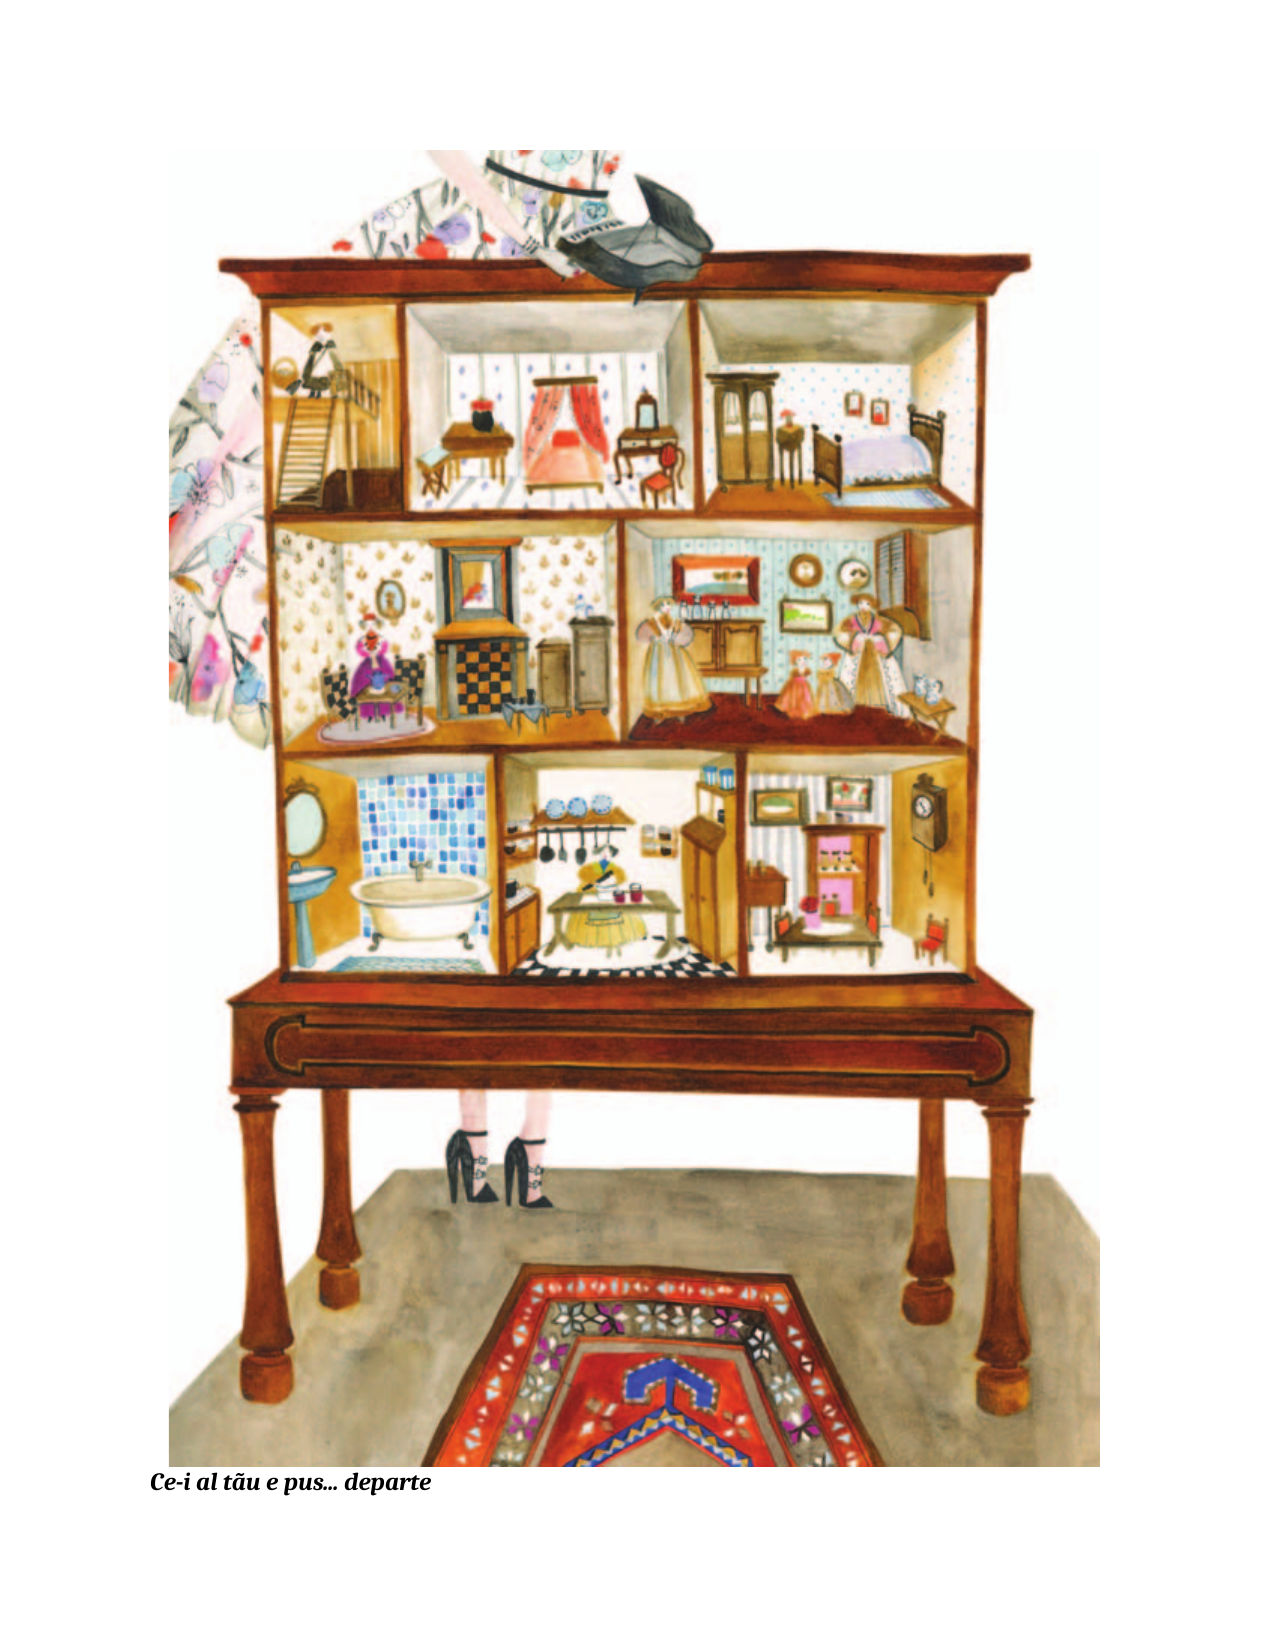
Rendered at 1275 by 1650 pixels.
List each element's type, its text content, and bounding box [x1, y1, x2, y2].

picture [168, 150, 1100, 1467]
text Ce-i al tãu e pus... departe [150, 1467, 1125, 1497]
